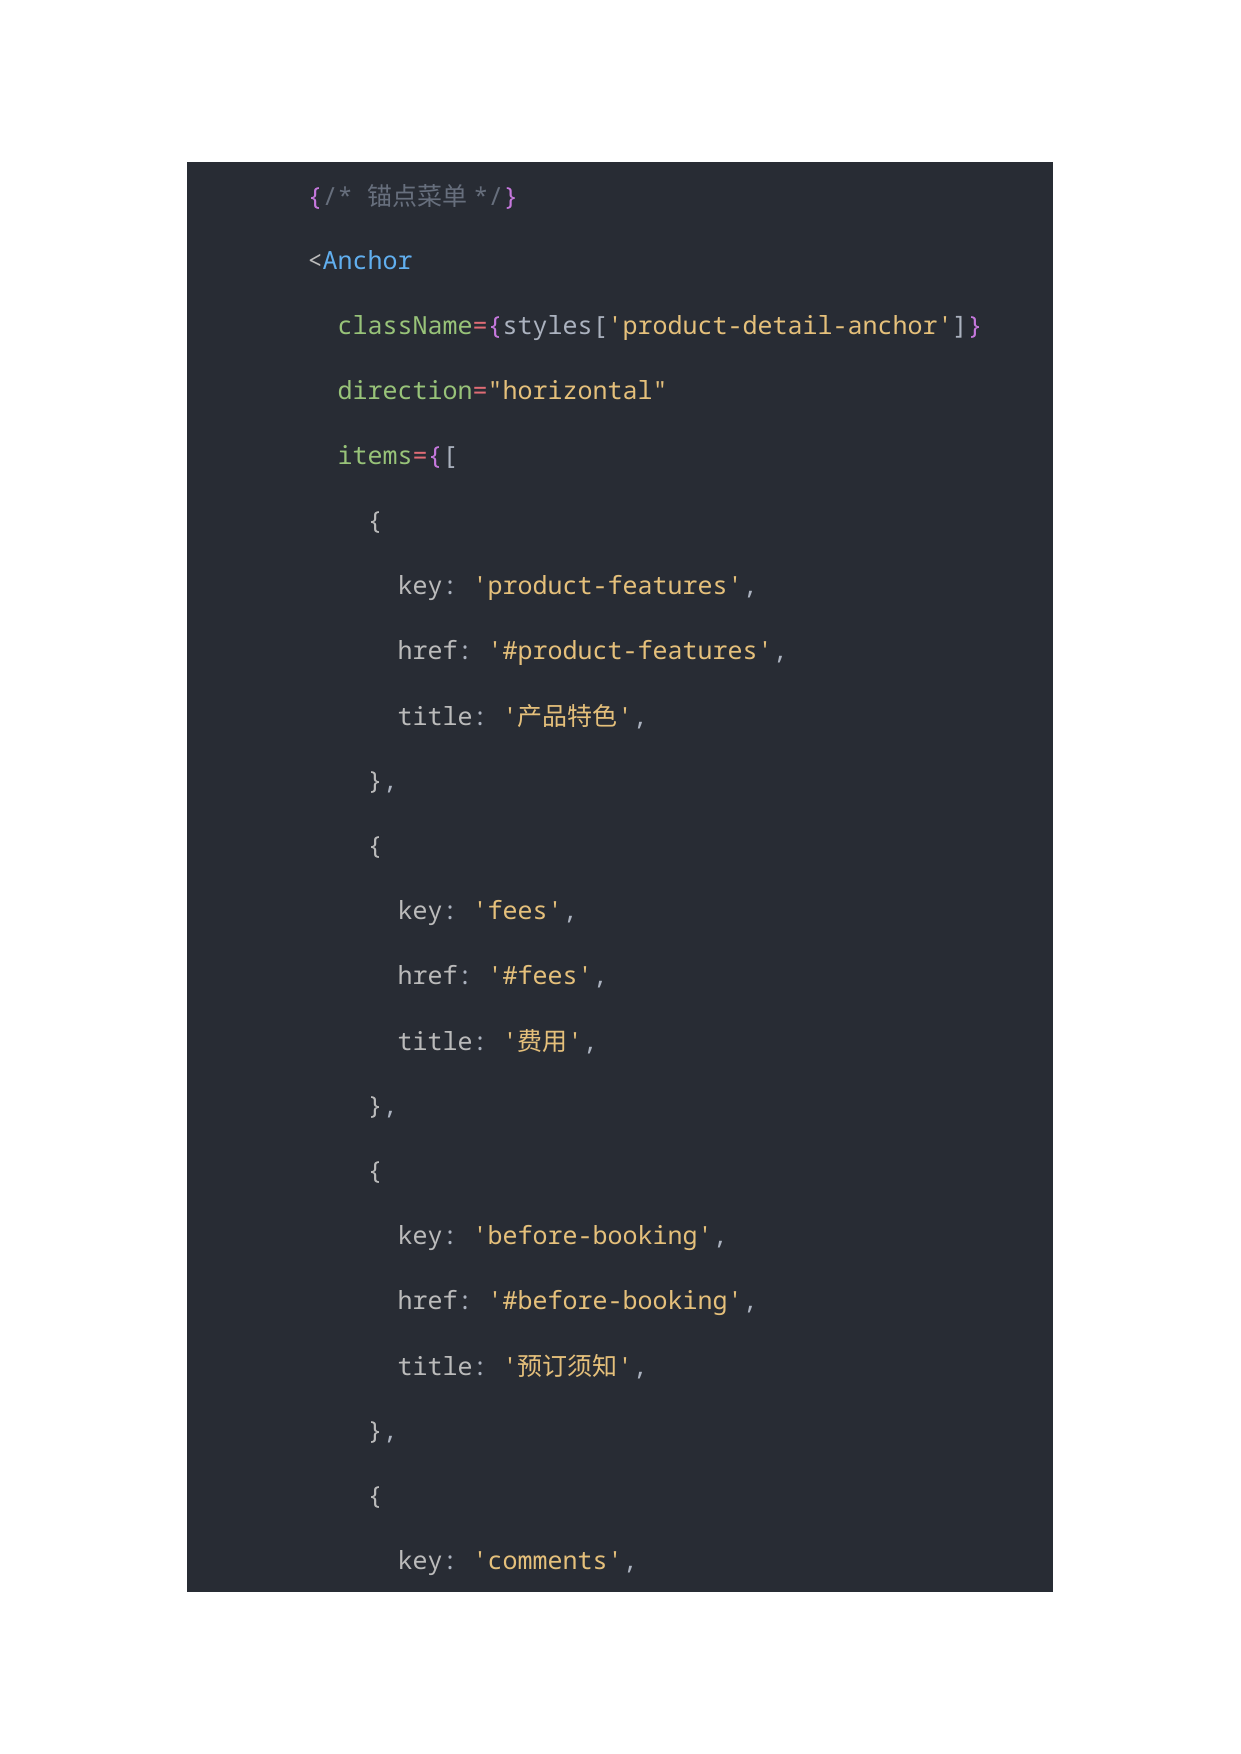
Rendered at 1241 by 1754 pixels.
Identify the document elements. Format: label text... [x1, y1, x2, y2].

text key: 'product-features', [187, 552, 1053, 617]
text { [187, 487, 1053, 552]
text }, [187, 1397, 1053, 1462]
text title: '预订须知', [187, 1332, 1053, 1397]
text { [187, 812, 1053, 877]
text { [187, 1137, 1053, 1202]
text key: 'before-booking', [187, 1202, 1053, 1267]
text {/* 锚点菜单 */} [187, 162, 1053, 227]
text href: '#product-features', [187, 617, 1053, 682]
text direction="horizontal" [187, 357, 1053, 422]
text href: '#fees', [187, 942, 1053, 1007]
text href: '#before-booking', [187, 1267, 1053, 1332]
text { [187, 1462, 1053, 1527]
text <Anchor [187, 227, 1053, 292]
text className={styles['product-detail-anchor']} [187, 292, 1053, 357]
text title: '费用', [187, 1007, 1053, 1072]
text items={[ [187, 422, 1053, 487]
text }, [187, 747, 1053, 812]
text title: '产品特色', [187, 682, 1053, 747]
text }, [187, 1072, 1053, 1137]
text key: 'comments', [187, 1527, 1053, 1592]
text key: 'fees', [187, 877, 1053, 942]
